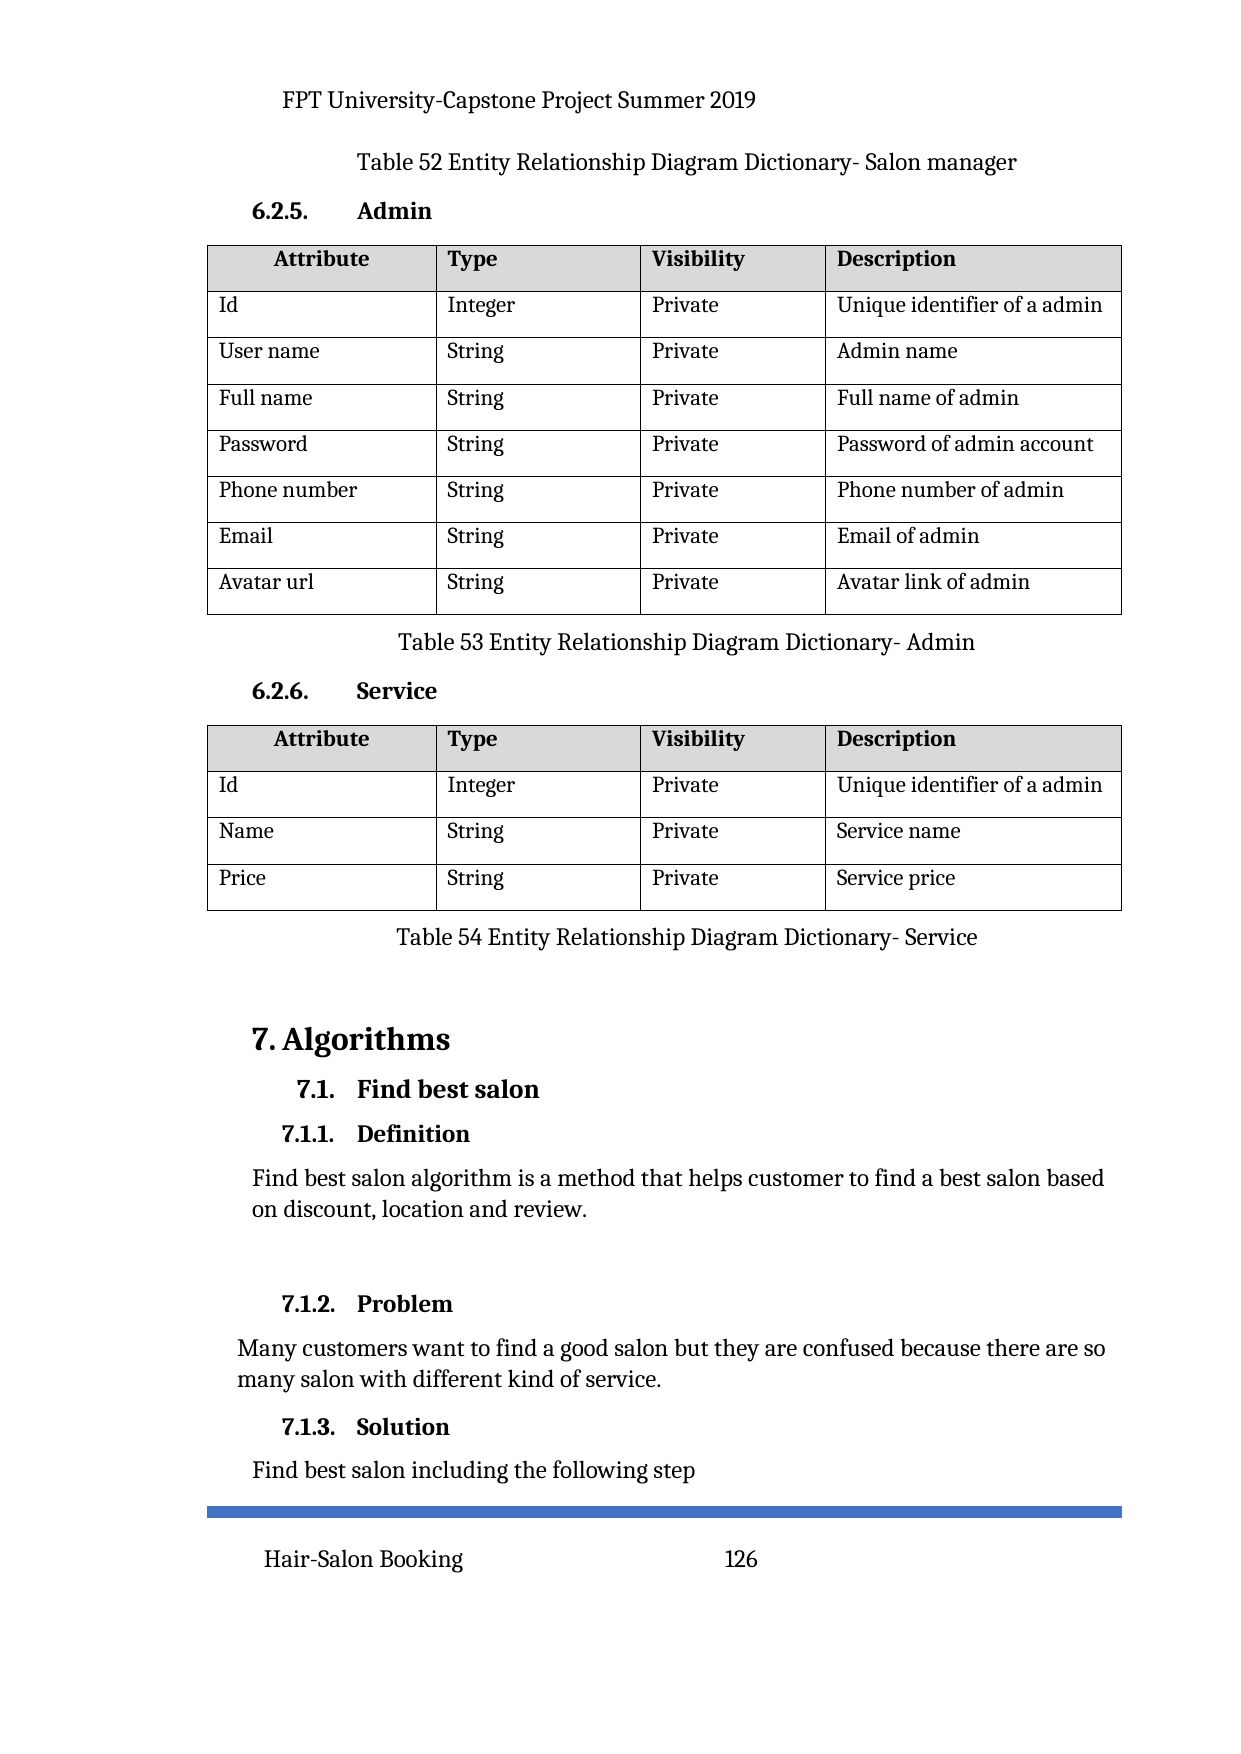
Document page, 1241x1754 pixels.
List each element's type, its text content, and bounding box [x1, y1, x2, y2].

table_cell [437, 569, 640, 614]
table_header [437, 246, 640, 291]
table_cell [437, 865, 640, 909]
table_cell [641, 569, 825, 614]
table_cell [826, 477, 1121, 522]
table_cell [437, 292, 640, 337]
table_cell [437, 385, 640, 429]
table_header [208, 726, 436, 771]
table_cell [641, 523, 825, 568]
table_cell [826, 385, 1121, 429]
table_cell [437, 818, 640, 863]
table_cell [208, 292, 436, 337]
text Find best salon including the following step [252, 1456, 1122, 1485]
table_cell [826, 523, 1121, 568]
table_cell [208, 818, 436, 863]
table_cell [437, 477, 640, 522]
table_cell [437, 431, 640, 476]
subtitle Service [207, 677, 1122, 706]
subtitle Definition [252, 1120, 1122, 1149]
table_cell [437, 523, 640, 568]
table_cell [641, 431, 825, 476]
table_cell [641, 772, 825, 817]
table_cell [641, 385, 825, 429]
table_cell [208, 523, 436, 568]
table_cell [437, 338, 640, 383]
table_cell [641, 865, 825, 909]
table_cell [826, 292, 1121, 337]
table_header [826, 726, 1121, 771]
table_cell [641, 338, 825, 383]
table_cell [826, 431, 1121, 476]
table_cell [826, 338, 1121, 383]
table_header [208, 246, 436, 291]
subtitle Find best salon [282, 1074, 1122, 1105]
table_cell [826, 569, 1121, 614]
text Many customers want to find a good salon but they are confused because there are so many salon with different kind of service. [237, 1334, 1122, 1394]
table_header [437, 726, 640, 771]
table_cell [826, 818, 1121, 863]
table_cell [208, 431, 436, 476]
subtitle Algorithms [252, 1020, 1122, 1059]
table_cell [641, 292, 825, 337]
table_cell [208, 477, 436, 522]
subtitle Problem [252, 1290, 1122, 1319]
text Find best salon algorithm is a method that helps customer to find a best salon based on discount, location and review. [252, 1164, 1122, 1224]
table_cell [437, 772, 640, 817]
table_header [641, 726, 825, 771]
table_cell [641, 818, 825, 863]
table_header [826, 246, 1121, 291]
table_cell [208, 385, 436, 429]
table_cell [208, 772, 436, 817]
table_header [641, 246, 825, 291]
subtitle Solution [252, 1413, 1122, 1441]
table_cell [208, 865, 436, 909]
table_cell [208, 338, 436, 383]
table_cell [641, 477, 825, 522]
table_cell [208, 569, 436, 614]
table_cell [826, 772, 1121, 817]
subtitle Admin [207, 197, 1122, 226]
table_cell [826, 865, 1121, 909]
